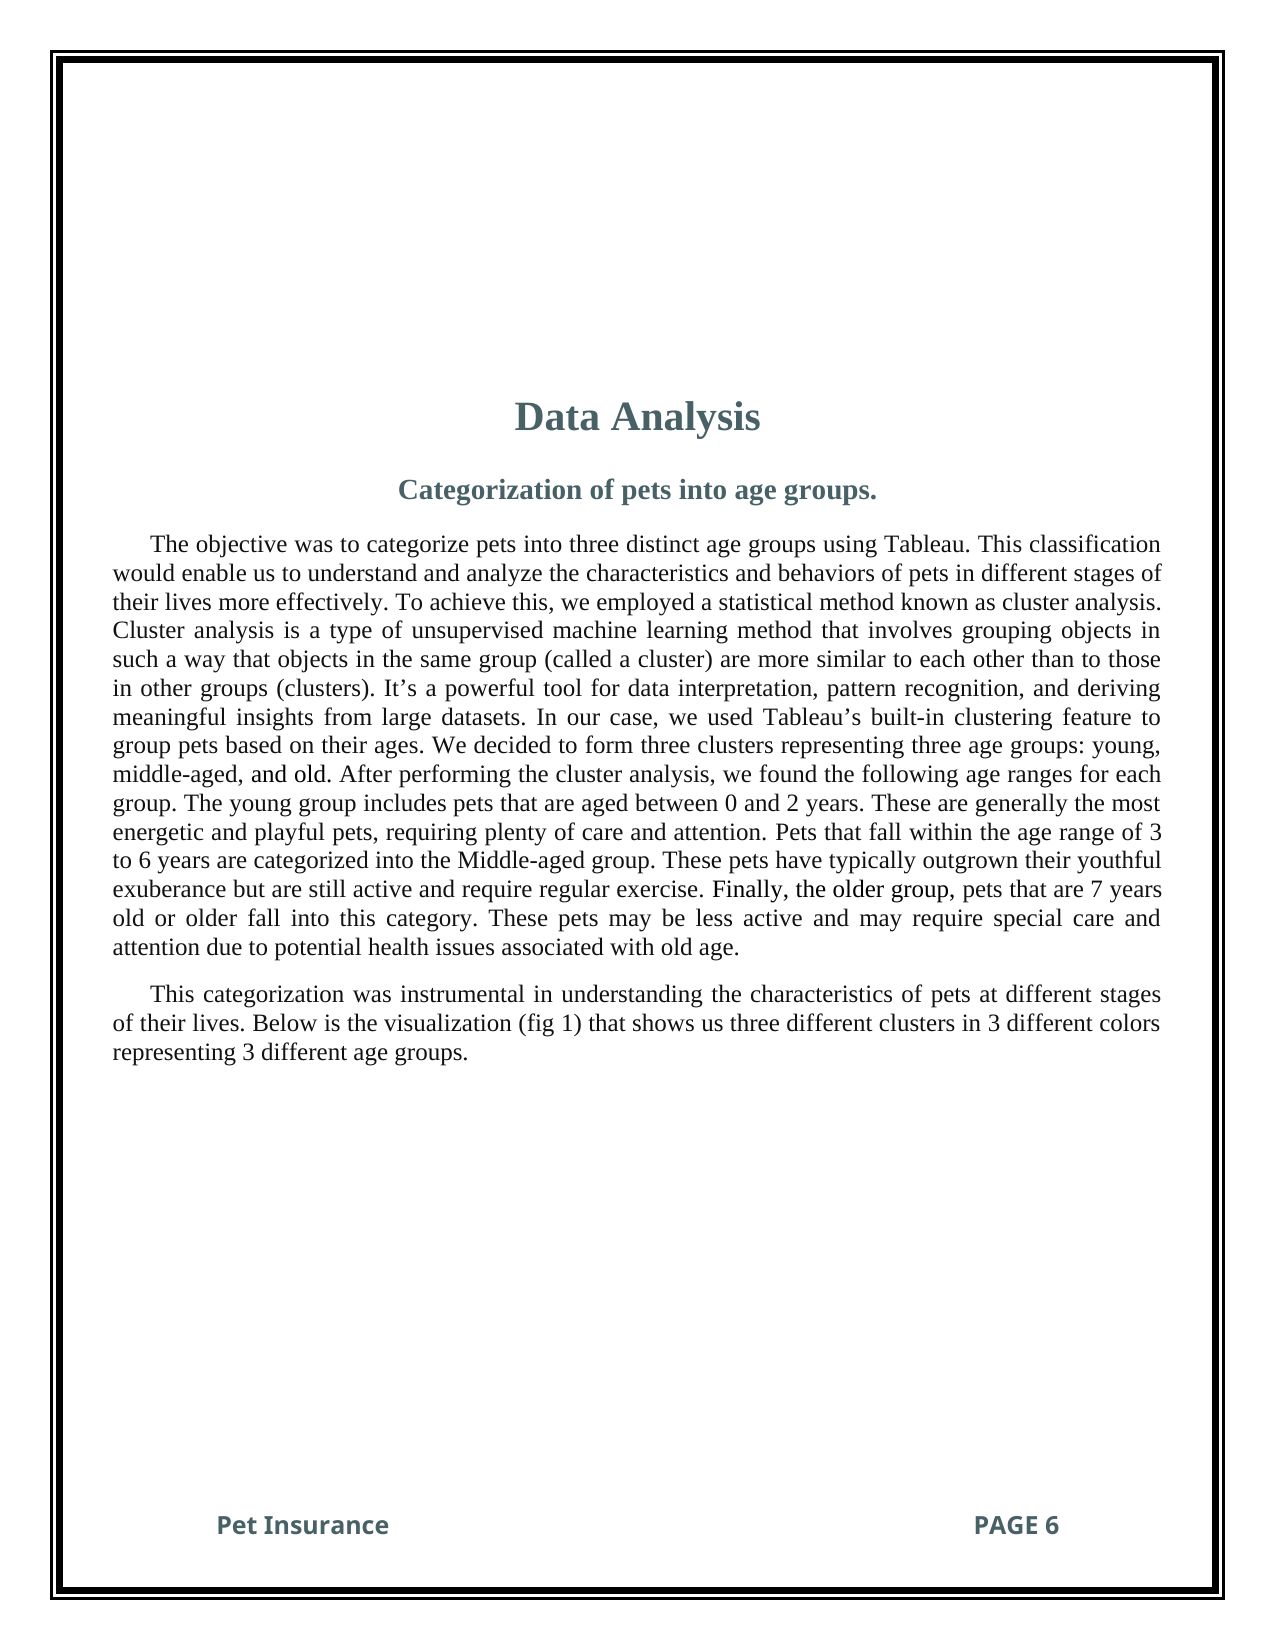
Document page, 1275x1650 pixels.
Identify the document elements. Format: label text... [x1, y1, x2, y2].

text The objective was to categorize pets into three distinct age groups using Tableau. This classification would enable us to understand and analyze the characteristics and behaviors of pets in different stages of their lives more effectively. To achieve this, we employed a statistical method known as cluster analysis. Cluster analysis is a type of unsupervised machine learning method that involves grouping objects in such a way that objects in the same group (called a cluster) are more similar to each other than to those in other groups (clusters). It’s a powerful tool for data interpretation, pattern recognition, and deriving meaningful insights from large datasets. In our case, we used Tableau’s built-in clustering feature to group pets based on their ages. We decided to form three clusters representing three age groups: young, middle-aged, and old. After performing the cluster analysis, we found the following age ranges for each group. The young group includes pets that are aged between 0 and 2 years. These are generally the most energetic and playful pets, requiring plenty of care and attention. Pets that fall within the age range of 3 to 6 years are categorized into the Middle-aged group. These pets have typically outgrown their youthful exuberance but are still active and require regular exercise. Finally, the older group, pets that are 7 years old or older fall into this category. These pets may be less active and may require special care and attention due to potential health issues associated with old age. [112, 529, 1162, 960]
subtitle Categorization of pets into age groups. [112, 472, 1162, 505]
subtitle Data Analysis [112, 392, 1162, 439]
text This categorization was instrumental in understanding the characteristics of pets at different stages of their lives. Below is the visualization (fig 1) that shows us three different clusters in 3 different colors representing 3 different age groups. [112, 979, 1162, 1065]
